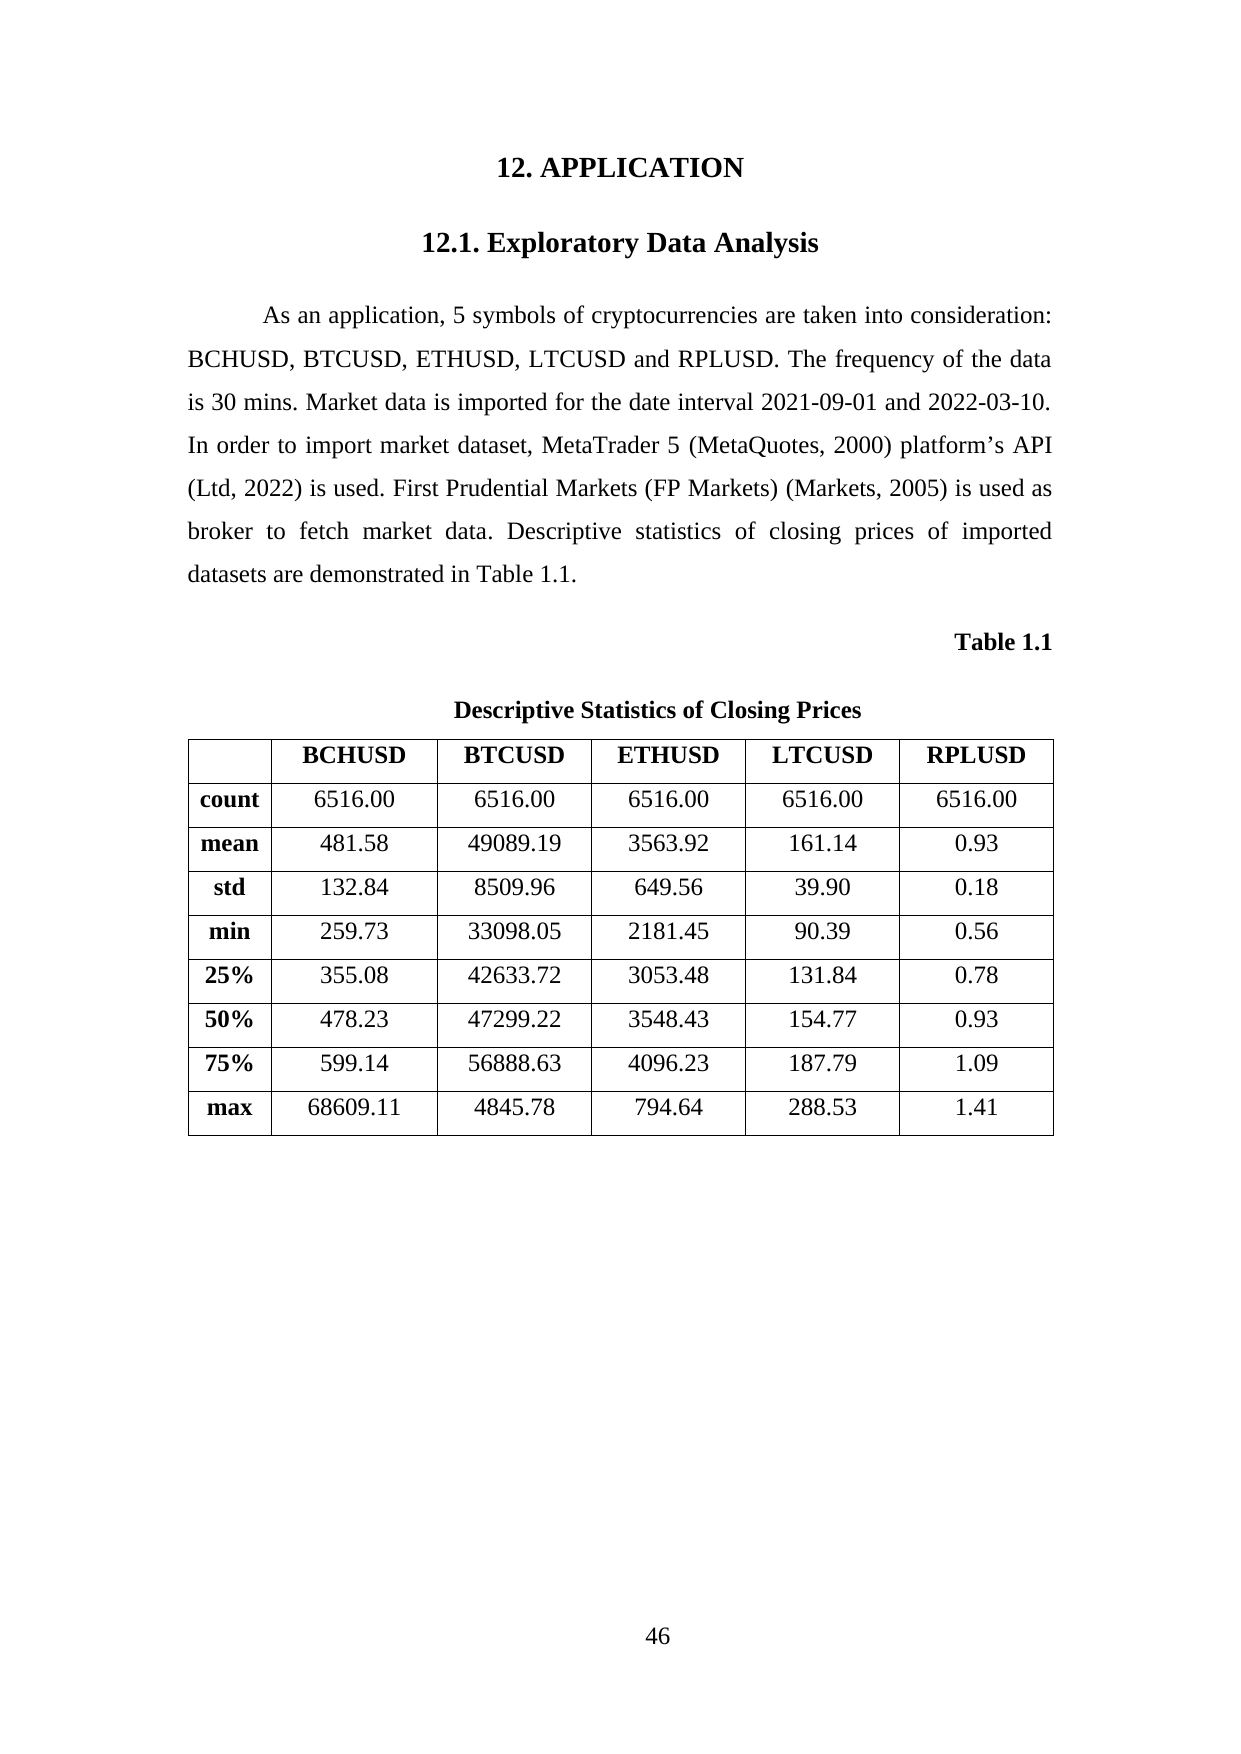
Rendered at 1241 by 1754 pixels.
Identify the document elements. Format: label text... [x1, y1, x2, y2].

table_cell 599.14 [272, 1048, 437, 1091]
table_cell 131.84 [746, 960, 899, 1003]
table_cell 0.18 [900, 872, 1053, 915]
table_cell 47299.22 [438, 1004, 591, 1047]
table_cell 56888.63 [438, 1048, 591, 1091]
table_cell 1.09 [900, 1048, 1053, 1091]
table_cell mean [189, 828, 271, 871]
text As an application, 5 symbols of cryptocurrencies are taken into consideration: BCHUSD, BTCUSD, ETHUSD, LTCUSD and RPLUSD. The frequency of the data is 30 mins. Market data is imported for the date interval 2021-09-01 and 2022-03-10. In order to import market dataset, MetaTrader 5 platform’s API is used. First Prudential Markets (FP Markets) is used as broker to fetch market data. Descriptive statistics of closing prices of imported datasets are demonstrated in Table 1.1. [187, 301, 1053, 588]
table_cell 132.84 [272, 872, 437, 915]
table_cell 355.08 [272, 960, 437, 1003]
table_cell 0.56 [900, 916, 1053, 959]
table_cell 6516.00 [272, 784, 437, 827]
table_header BTCUSD [438, 740, 591, 783]
table_cell 3053.48 [592, 960, 745, 1003]
subtitle Exploratory Data Analysis [187, 225, 1053, 259]
table_cell 2181.45 [592, 916, 745, 959]
table_cell 187.79 [746, 1048, 899, 1091]
table_cell 154.77 [746, 1004, 899, 1047]
table_cell 39.90 [746, 872, 899, 915]
table_cell 75% [189, 1048, 271, 1091]
table_cell 1.41 [900, 1092, 1053, 1135]
table_cell 4096.23 [592, 1048, 745, 1091]
table_cell 4845.78 [438, 1092, 591, 1135]
table_header RPLUSD [900, 740, 1053, 783]
table_cell 0.93 [900, 828, 1053, 871]
subtitle APPLICATION [187, 150, 1053, 183]
table_cell 49089.19 [438, 828, 591, 871]
table_header LTCUSD [746, 740, 899, 783]
table_header [189, 740, 271, 783]
table_cell 6516.00 [438, 784, 591, 827]
table_cell 6516.00 [900, 784, 1053, 827]
table_cell 478.23 [272, 1004, 437, 1047]
table_cell 161.14 [746, 828, 899, 871]
table_cell 3548.43 [592, 1004, 745, 1047]
table_cell 259.73 [272, 916, 437, 959]
table_cell 90.39 [746, 916, 899, 959]
table_cell std [189, 872, 271, 915]
table_cell 649.56 [592, 872, 745, 915]
table_cell 33098.05 [438, 916, 591, 959]
table_cell 481.58 [272, 828, 437, 871]
table_cell count [189, 784, 271, 827]
text Descriptive Statistics of Closing Prices [187, 696, 1053, 724]
table_cell max [189, 1092, 271, 1135]
table_cell 794.64 [592, 1092, 745, 1135]
table_cell 68609.11 [272, 1092, 437, 1135]
table_header ETHUSD [592, 740, 745, 783]
table_cell 8509.96 [438, 872, 591, 915]
table_cell 6516.00 [592, 784, 745, 827]
table_cell 0.93 [900, 1004, 1053, 1047]
table_cell min [189, 916, 271, 959]
table_cell 50% [189, 1004, 271, 1047]
table_cell 3563.92 [592, 828, 745, 871]
table_cell 288.53 [746, 1092, 899, 1135]
table_cell 0.78 [900, 960, 1053, 1003]
table_cell 42633.72 [438, 960, 591, 1003]
table_header BCHUSD [272, 740, 437, 783]
table_cell 6516.00 [746, 784, 899, 827]
table_cell 25% [189, 960, 271, 1003]
